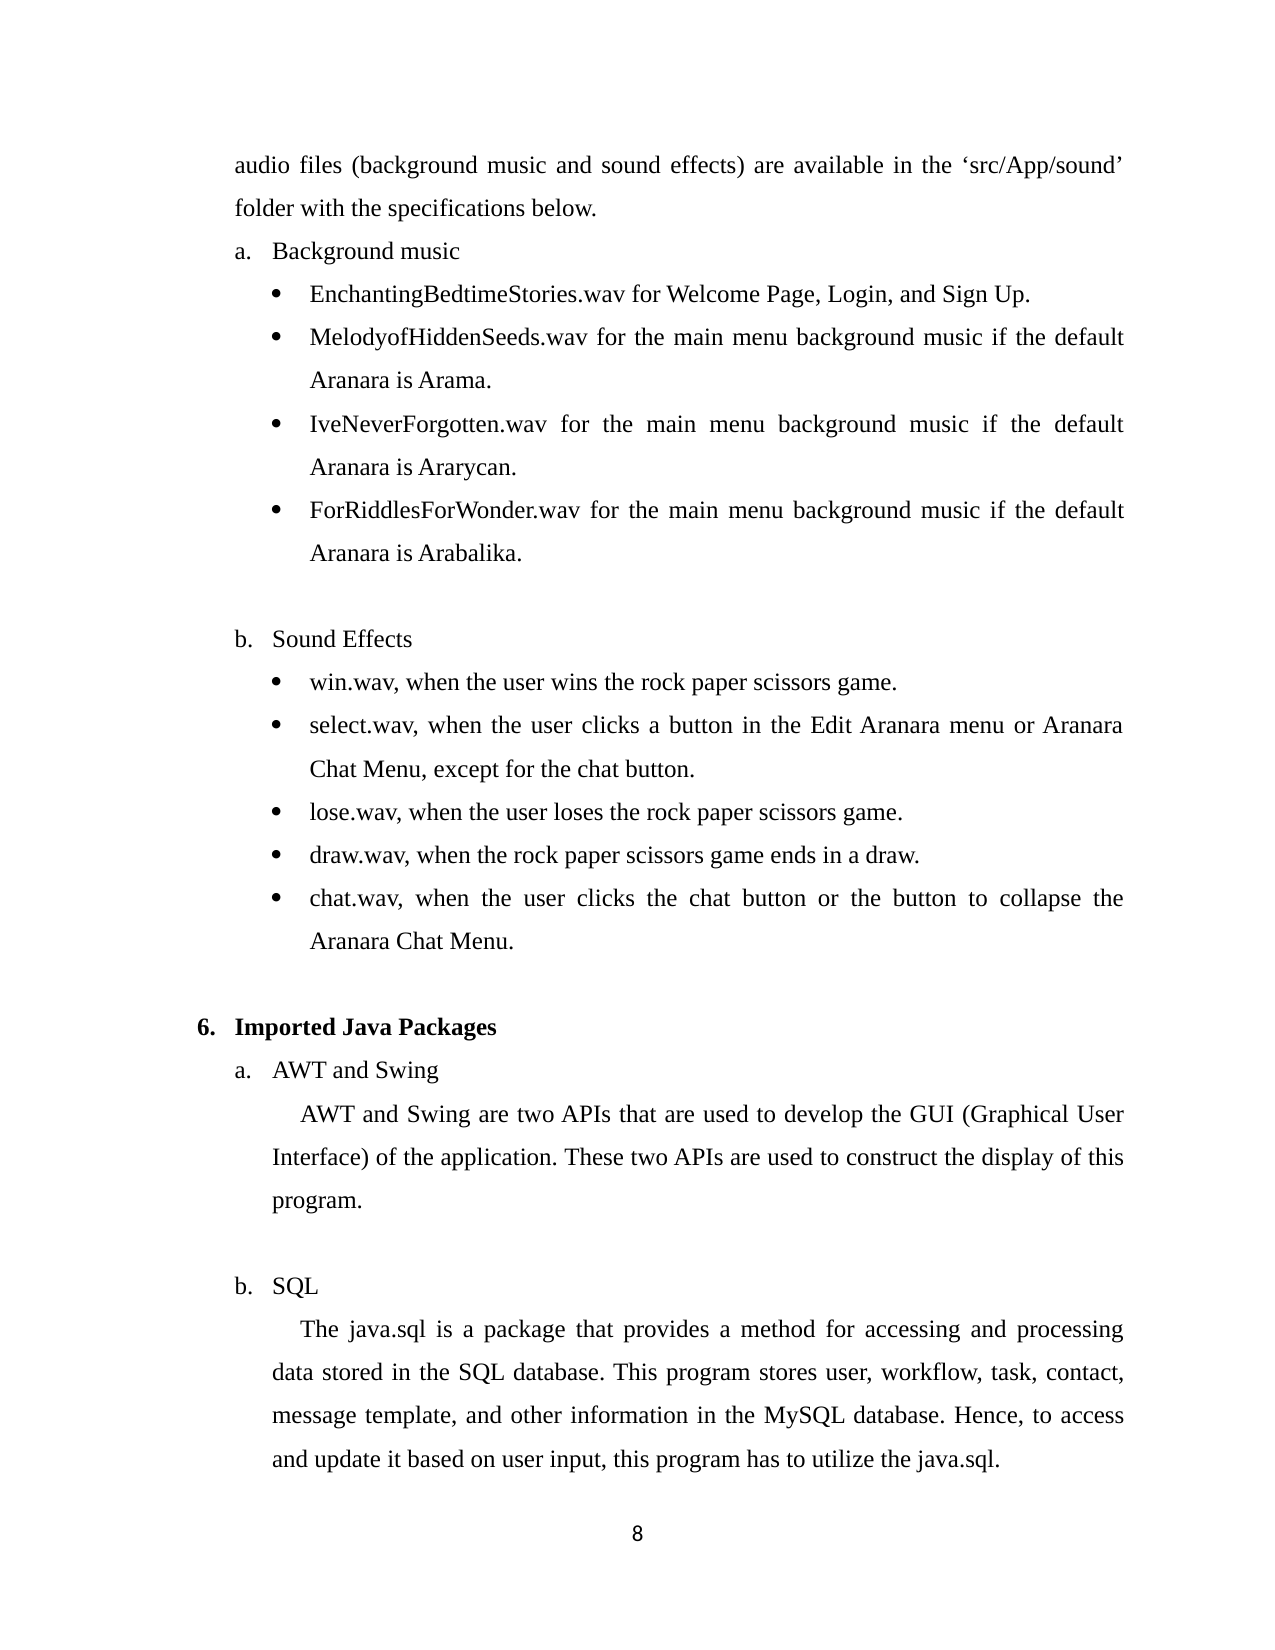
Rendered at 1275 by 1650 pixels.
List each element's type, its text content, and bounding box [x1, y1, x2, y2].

list win.wav, when the user wins the rock paper scissors game. [272, 667, 1125, 696]
list EnchantingBedtimeStories.wav for Welcome Page, Login, and Sign Up. [272, 279, 1125, 308]
list IveNeverForgotten.wav for the main menu background music if the default Aranara is Ararycan. [272, 409, 1125, 481]
list SQL [234, 1271, 1125, 1300]
list select.wav, when the user clicks a button in the Edit Aranara menu or Aranara Chat Menu, except for the chat button. [272, 711, 1125, 782]
list Background music [234, 236, 1125, 265]
list AWT and Swing [234, 1056, 1125, 1084]
list Imported Java Packages [197, 1012, 1125, 1041]
list lose.wav, when the user loses the rock paper scissors game. [272, 797, 1125, 826]
list The java.sql is a package that provides a method for accessing and processing data stored in the SQL database. This program stores user, workflow, task, contact, message template, and other information in the MySQL database. Hence, to access and update it based on user input, this program has to utilize the java.sql. [272, 1314, 1125, 1472]
list ForRiddlesForWonder.wav for the main menu background music if the default Aranara is Arabalika. [272, 495, 1125, 567]
list Sound Effects [234, 624, 1125, 653]
list AWT and Swing are two APIs that are used to develop the GUI (Graphical User Interface) of the application. These two APIs are used to construct the display of this program. [272, 1099, 1125, 1214]
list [234, 150, 1125, 222]
list draw.wav, when the rock paper scissors game ends in a draw. [272, 840, 1125, 869]
list MelodyofHiddenSeeds.wav for the main menu background music if the default Aranara is Arama. [272, 322, 1125, 394]
list chat.wav, when the user clicks the chat button or the button to collapse the Aranara Chat Menu. [272, 883, 1125, 955]
